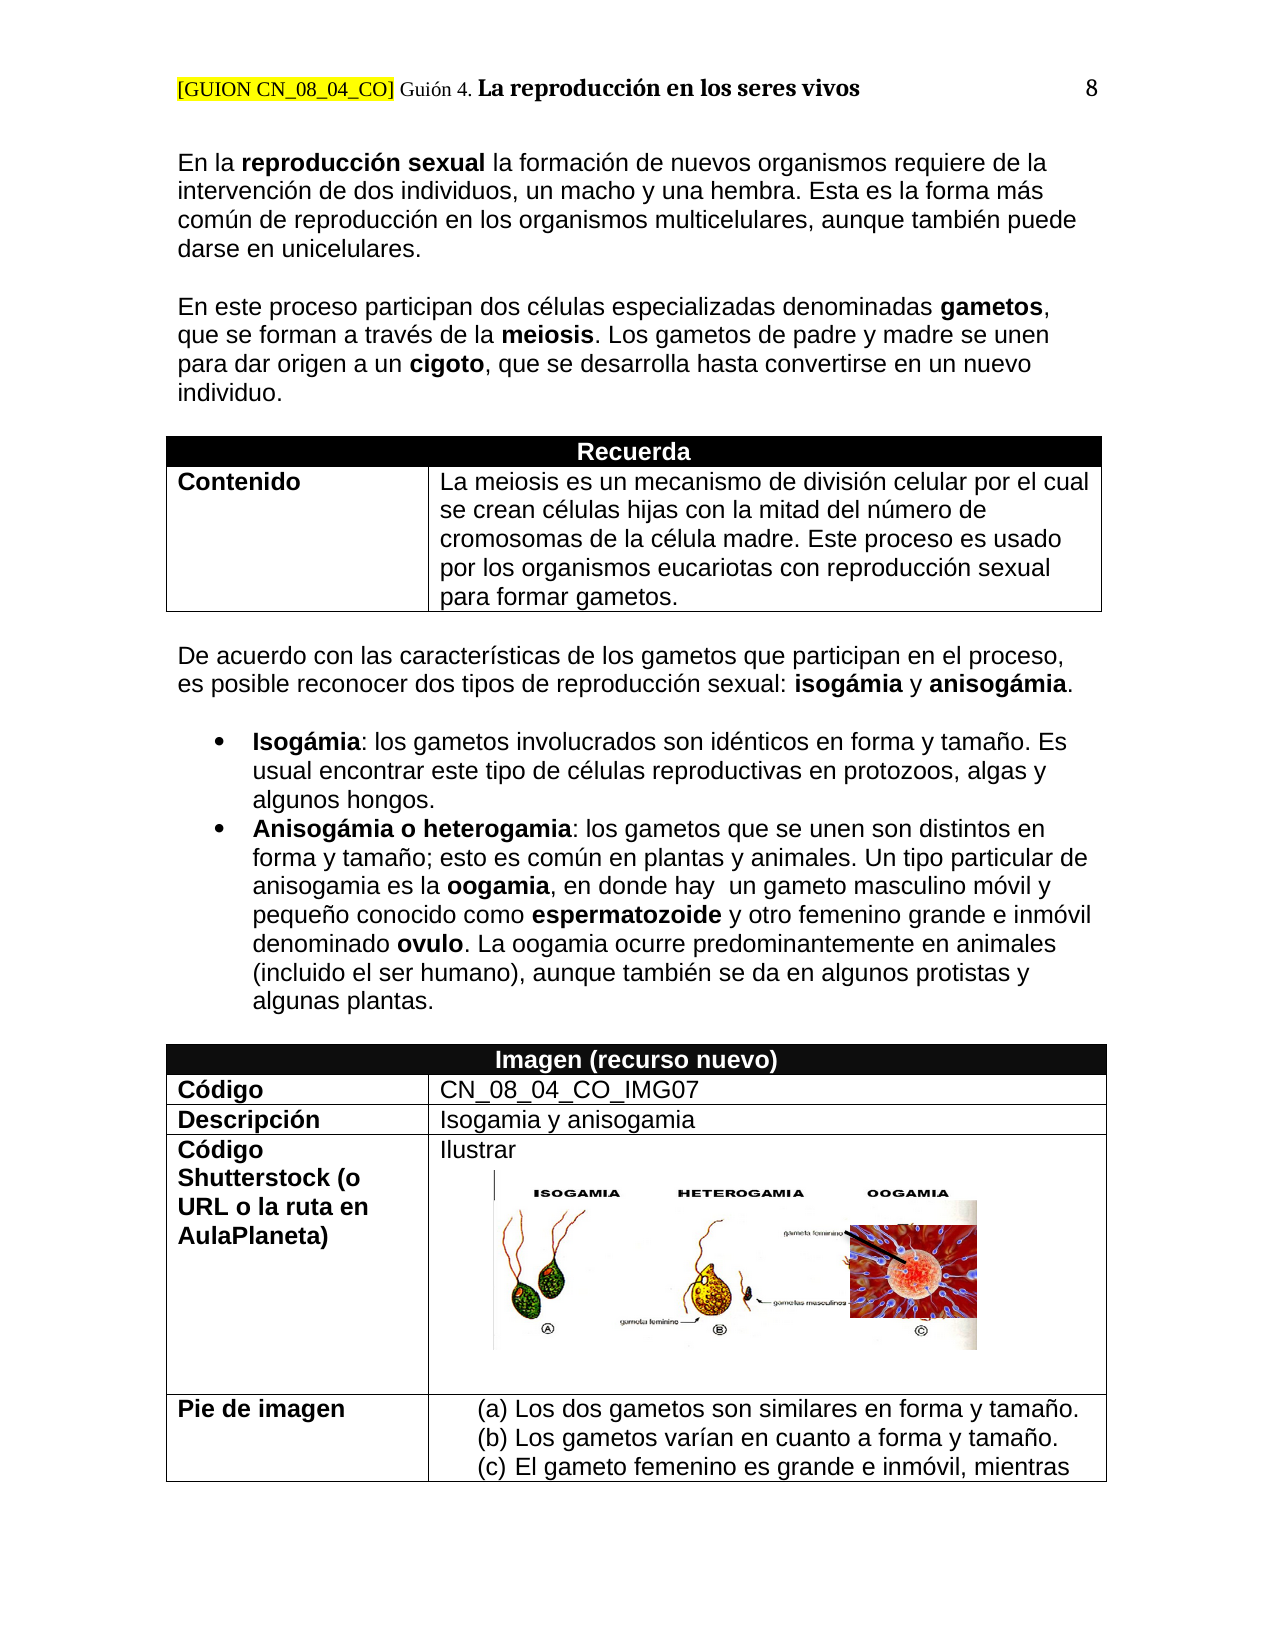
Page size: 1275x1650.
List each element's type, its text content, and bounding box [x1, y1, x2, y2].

table_cell Código [167, 1075, 428, 1104]
text En la reproducción sexual la formación de nuevos organismos requiere de la intervención de dos individuos, un macho y una hembra. Esta es la forma más común de reproducción en los organismos multicelulares, aunque también puede darse en unicelulares. [177, 148, 1098, 263]
table_cell Pie de imagen [167, 1395, 428, 1481]
table_cell La meiosis es un mecanismo de división celular por el cual se crean células hijas con la mitad del número de cromosomas de la célula madre. Este proceso es usado por los organismos eucariotas con reproducción sexual para formar gametos. [429, 467, 1101, 611]
text De acuerdo con las características de los gametos que participan en el proceso, es posible reconocer dos tipos de reproducción sexual: isogámia y anisogámia. [177, 641, 1098, 698]
picture [493, 1170, 977, 1350]
table_cell Código Shutterstock (o URL o la ruta en AulaPlaneta) [167, 1135, 428, 1393]
table_header Imagen (recurso nuevo) [167, 1045, 1106, 1074]
table_cell Isogamia y anisogamia [429, 1105, 1106, 1134]
text En este proceso participan dos células especializadas denominadas gametos, que se forman a través de la meiosis. Los gametos de padre y madre se unen para dar origen a un cigoto, que se desarrolla hasta convertirse en un nuevo individuo. [177, 292, 1098, 407]
table_cell Descripción [167, 1105, 428, 1134]
table_cell CN_08_04_CO_IMG07 [429, 1075, 1106, 1104]
list Isogámia: los gametos involucrados son idénticos en forma y tamaño. Es usual encontrar este tipo de células reproductivas en protozoos, algas y algunos hongos. [215, 727, 1098, 814]
table_cell Contenido [167, 467, 428, 611]
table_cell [429, 1395, 1106, 1481]
table_cell Ilustrar [429, 1135, 1106, 1393]
table_header Recuerda [167, 437, 1101, 466]
list Anisogámia o heterogamia: los gametos que se unen son distintos en forma y tamaño; esto es común en plantas y animales. Un tipo particular de anisogamia es la oogamia, en donde hay un gameto masculino móvil y pequeño conocido como espermatozoide y otro femenino grande e inmóvil denominado ovulo. La oogamia ocurre predominantemente en animales (incluido el ser humano), aunque también se da en algunos protistas y algunas plantas. [215, 814, 1098, 1015]
